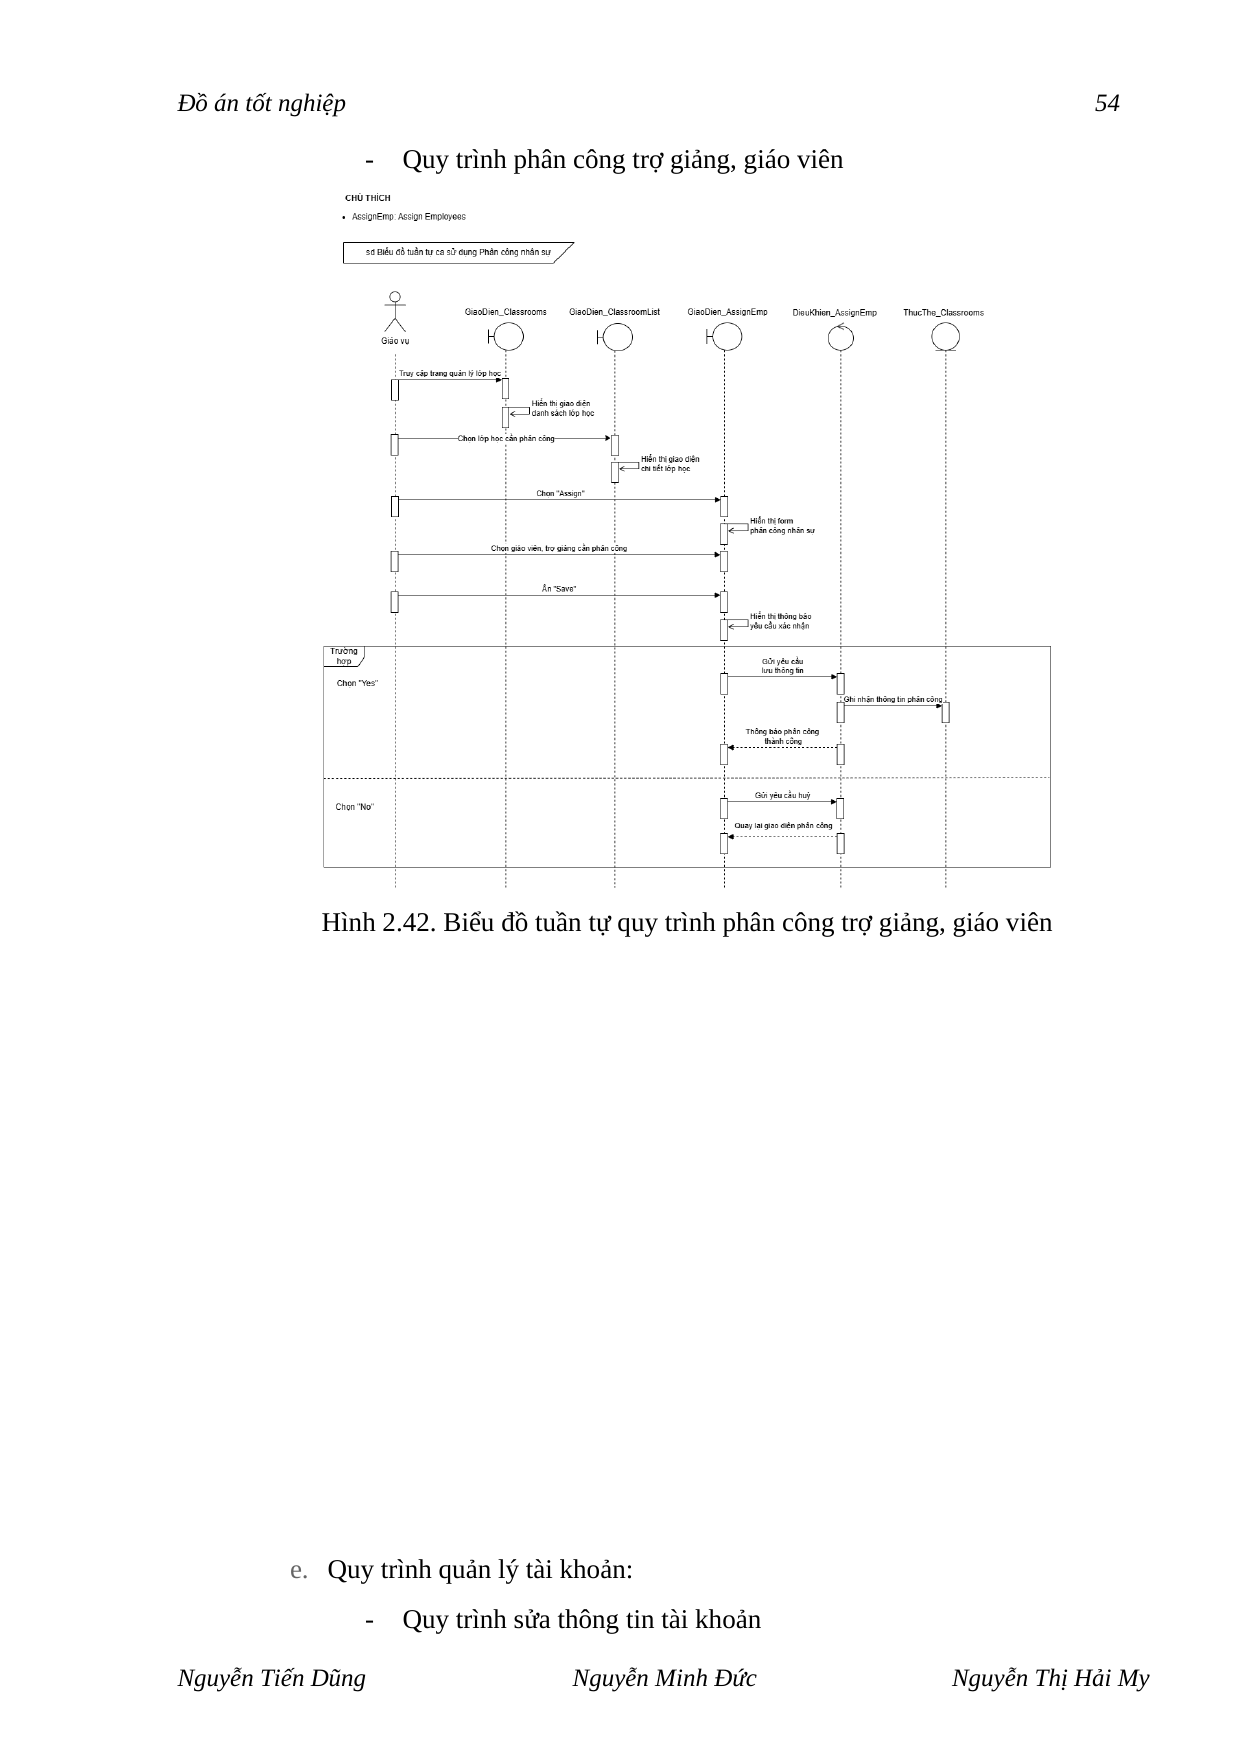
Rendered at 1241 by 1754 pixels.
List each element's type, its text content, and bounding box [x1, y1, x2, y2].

list Quy trình sửa thông tin tài khoản [365, 1603, 1122, 1634]
text Hình 2.42. Biểu đồ tuần tự quy trình phân công trợ giảng, giáo viên [252, 906, 1122, 937]
list Quy trình phân công trợ giảng, giáo viên [365, 144, 1122, 175]
subtitle Quy trình quản lý tài khoản: [290, 1553, 1122, 1584]
picture [323, 193, 1051, 889]
